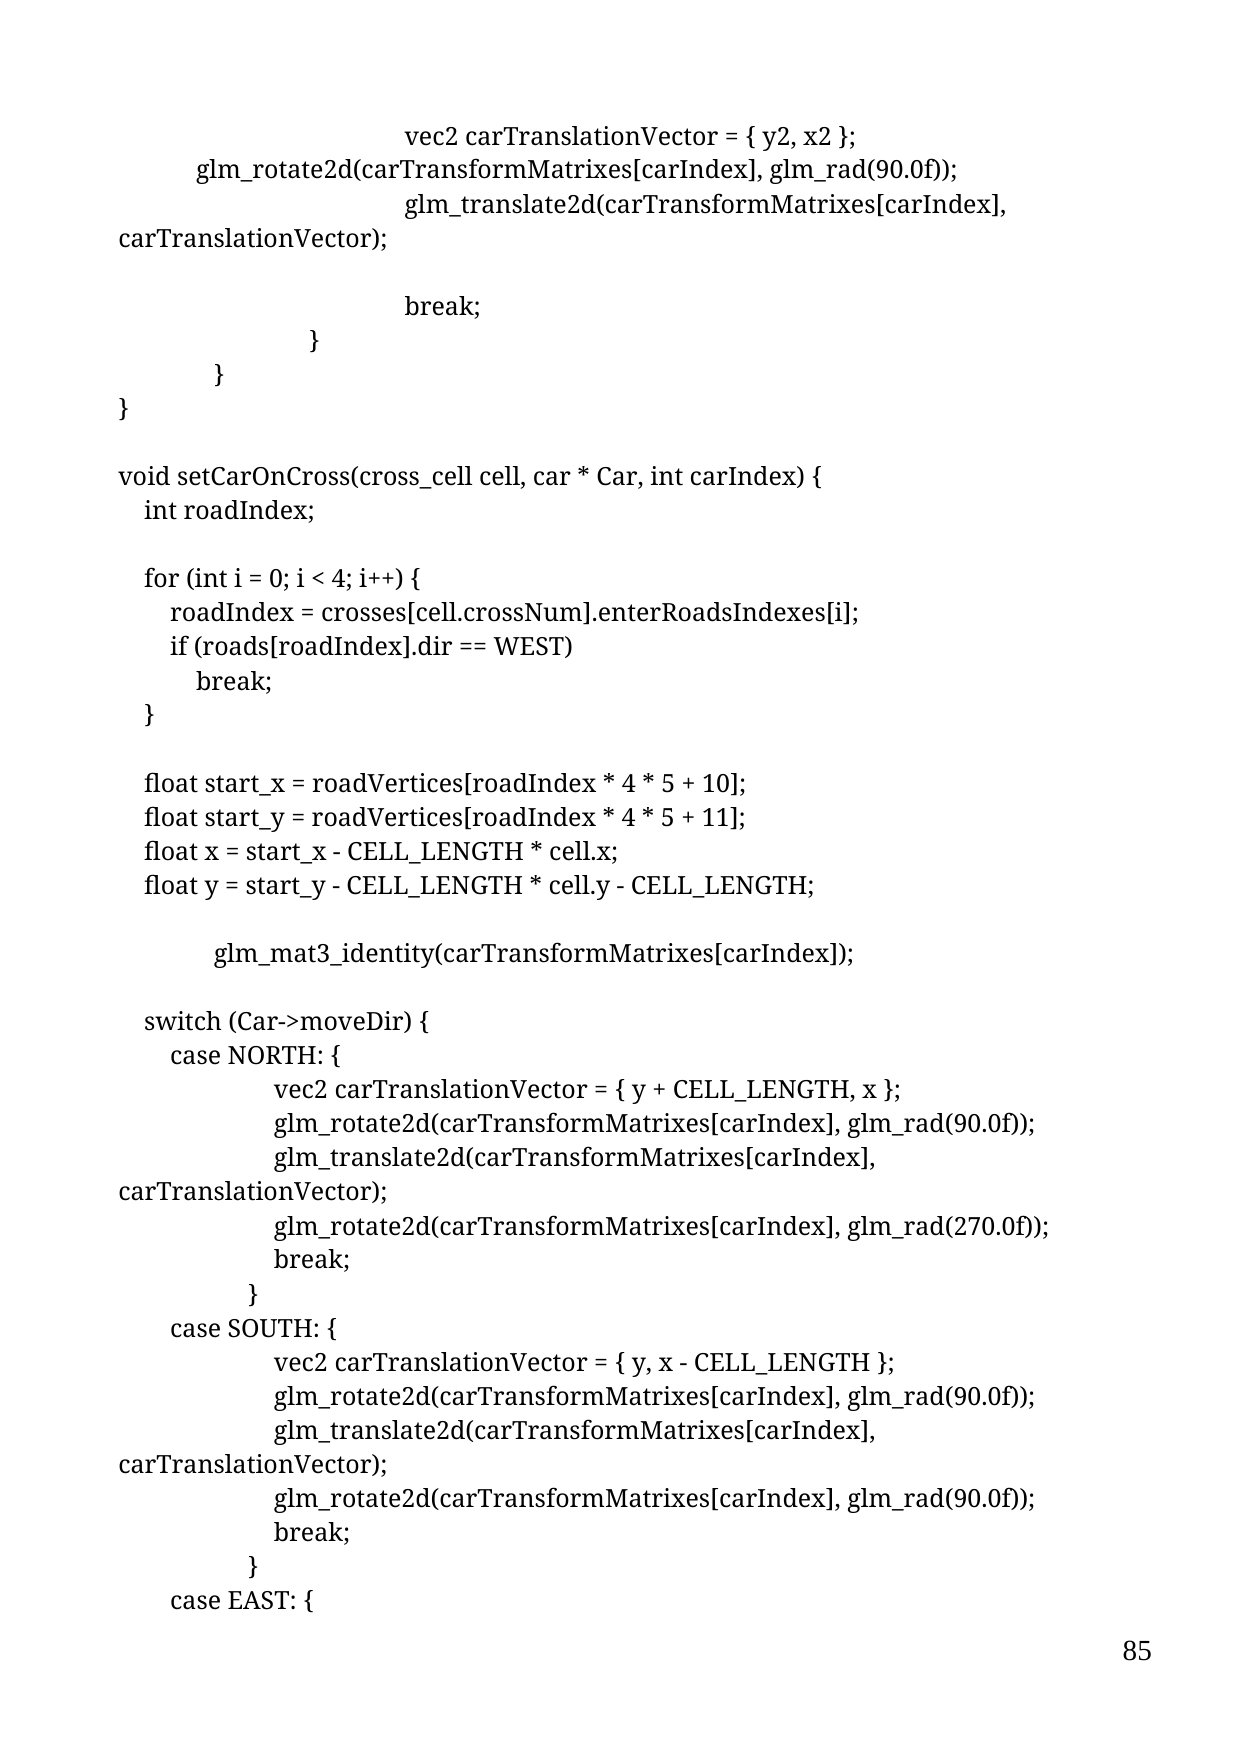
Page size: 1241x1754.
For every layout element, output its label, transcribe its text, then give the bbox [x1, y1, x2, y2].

text vec2 carTranslationVector = { y, x - CELL_LENGTH }; [118, 1344, 1152, 1378]
text vec2 carTranslationVector = { y2, x2 }; [118, 118, 1152, 152]
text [118, 1481, 1152, 1515]
text for (int i = 0; i < 4; i++) { [118, 561, 1152, 595]
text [118, 1378, 1152, 1412]
text } [118, 1276, 1152, 1310]
text void setCarOnCross(cross_cell cell, car * Car, int carIndex) { [118, 459, 1152, 493]
text } [118, 1549, 1152, 1583]
text glm_rotate2d(carTransformMatrixes[carIndex], glm_rad(270.0f)); [118, 1208, 1152, 1242]
text glm_mat3_identity(carTransformMatrixes[carIndex]); [118, 936, 1152, 970]
text glm_rotate2d(carTransformMatrixes[carIndex], glm_rad(90.0f)); [118, 152, 1152, 186]
text roadIndex = crosses[cell.crossNum].enterRoadsIndexes[i]; [118, 595, 1152, 629]
text break; [118, 1515, 1152, 1549]
text int roadIndex; [118, 493, 1152, 527]
text break; [118, 663, 1152, 697]
text float y = start_y - CELL_LENGTH * cell.y - CELL_LENGTH; [118, 867, 1152, 902]
text float x = start_x - CELL_LENGTH * cell.x; [118, 833, 1152, 867]
text case NORTH: { [118, 1038, 1152, 1072]
text } [118, 357, 1152, 391]
text glm_translate2d(carTransformMatrixes[carIndex], carTranslationVector); [118, 1140, 1152, 1208]
text float start_x = roadVertices[roadIndex * 4 * 5 + 10]; [118, 765, 1152, 799]
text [118, 1412, 1152, 1481]
text } [118, 391, 1152, 425]
text if (roads[roadIndex].dir == WEST) [118, 629, 1152, 663]
text float start_y = roadVertices[roadIndex * 4 * 5 + 11]; [118, 799, 1152, 833]
text case EAST: { [118, 1583, 1152, 1617]
text break; [118, 288, 1152, 322]
text } [118, 322, 1152, 357]
text case SOUTH: { [118, 1310, 1152, 1344]
text switch (Car->moveDir) { [118, 1004, 1152, 1038]
text glm_translate2d(carTransformMatrixes[carIndex], carTranslationVector); [118, 186, 1152, 254]
text } [118, 697, 1152, 731]
text glm_rotate2d(carTransformMatrixes[carIndex], glm_rad(90.0f)); [118, 1106, 1152, 1140]
text vec2 carTranslationVector = { y + CELL_LENGTH, x }; [118, 1072, 1152, 1106]
text break; [118, 1242, 1152, 1276]
